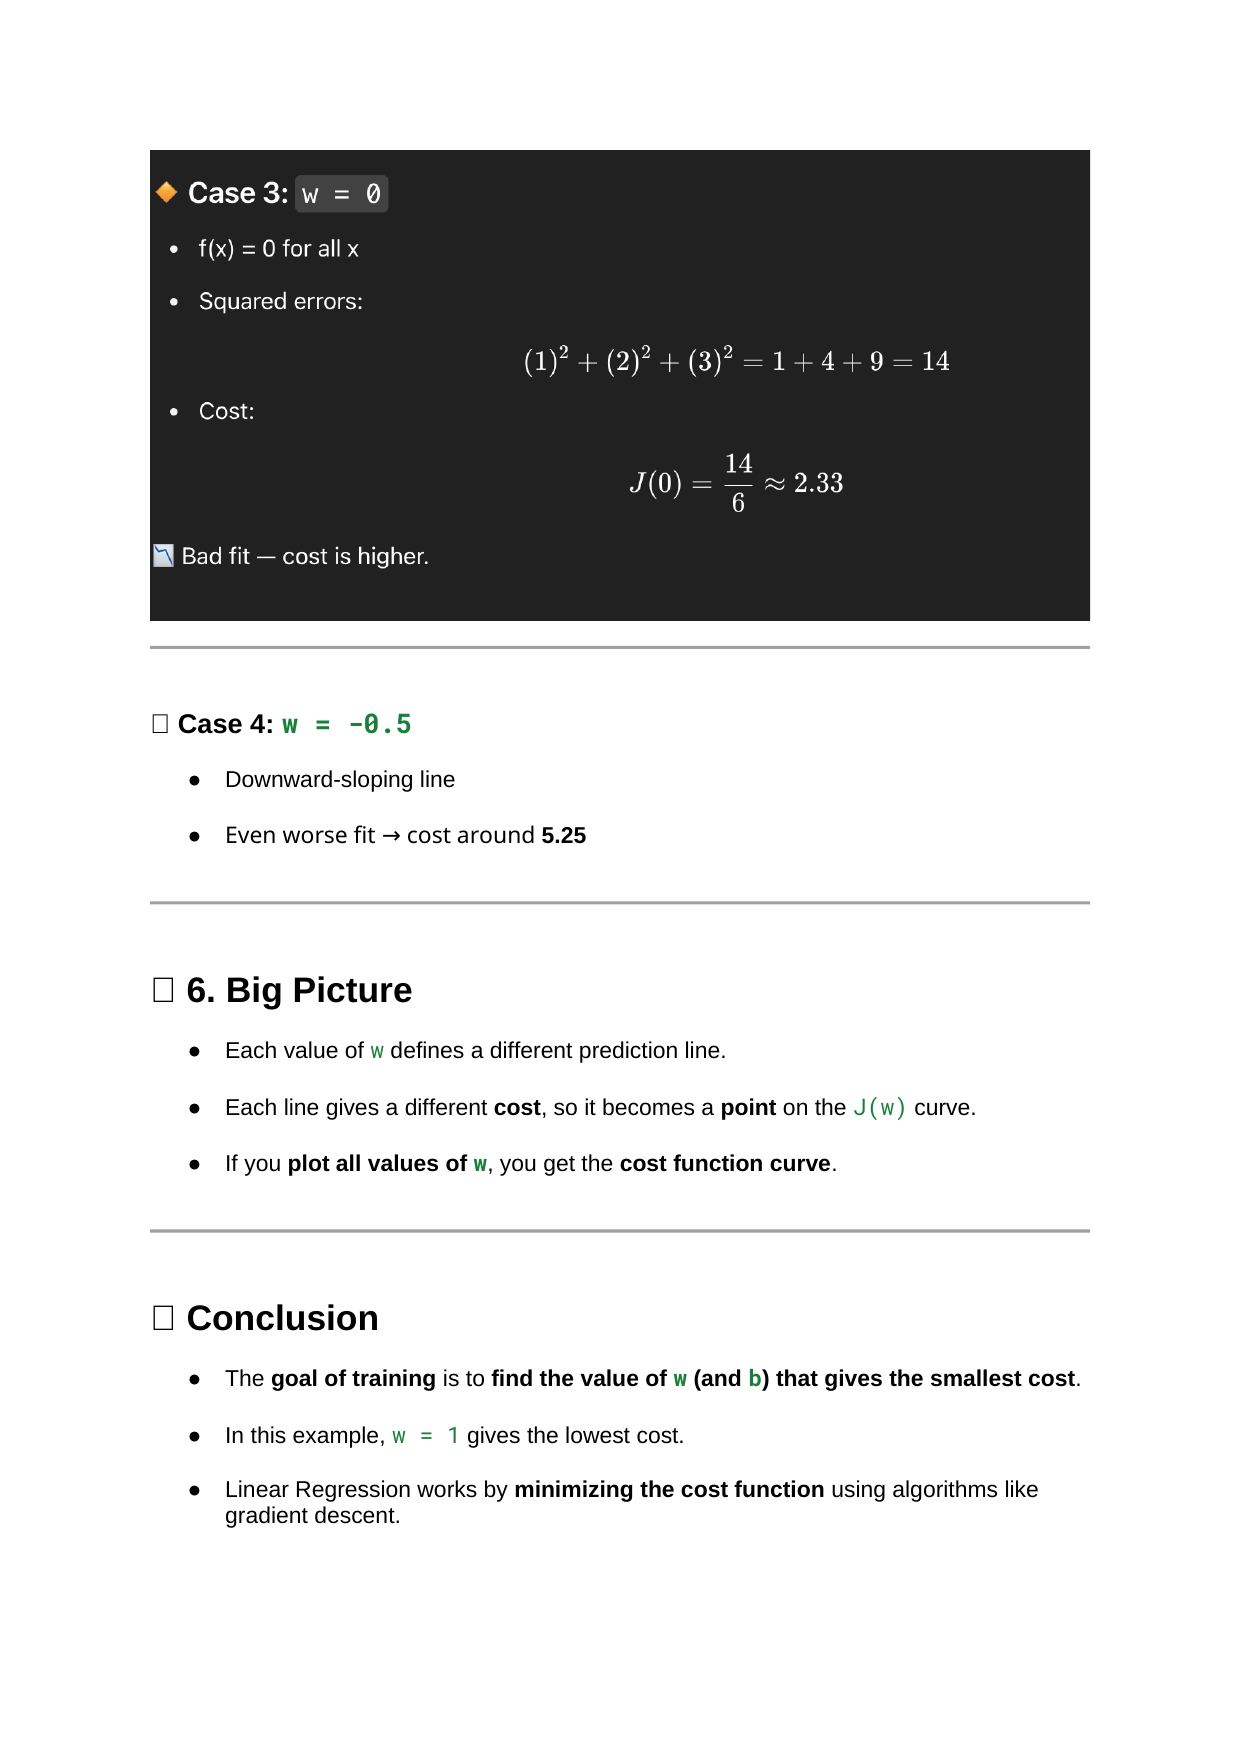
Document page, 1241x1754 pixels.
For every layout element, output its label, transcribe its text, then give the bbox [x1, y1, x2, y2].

list Each line gives a different cost, so it becomes a point on the J(w) curve. [187, 1091, 1090, 1148]
list In this example, w = 1 gives the lowest cost. [187, 1419, 1090, 1476]
list Even worse fit → cost around 5.25 [187, 819, 1090, 876]
list Linear Regression works by minimizing the cost function using algorithms like gradient descent. [187, 1476, 1090, 1529]
subtitle 🎯 Conclusion [150, 1297, 1090, 1338]
list The goal of training is to find the value of w (and b) that gives the smallest cost. [187, 1363, 1090, 1419]
subtitle 🔸 Case 4: w = -0.5 [150, 705, 1090, 741]
list Each value of w defines a different prediction line. [187, 1035, 1090, 1091]
picture [150, 150, 1091, 621]
subtitle 🔷 6. Big Picture [150, 969, 1090, 1010]
list Downward-sloping line [187, 766, 1090, 819]
list If you plot all values of w, you get the cost function curve. [187, 1148, 1090, 1204]
